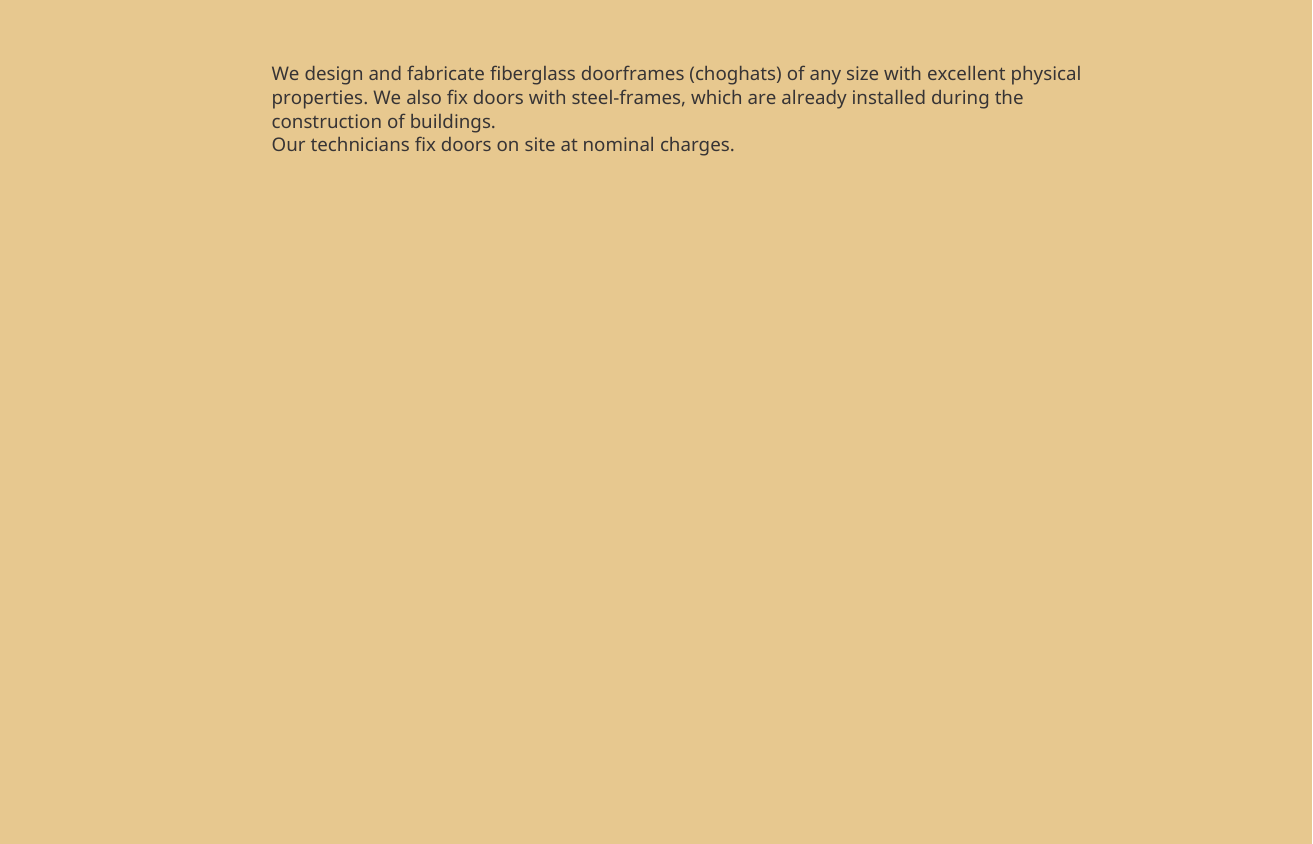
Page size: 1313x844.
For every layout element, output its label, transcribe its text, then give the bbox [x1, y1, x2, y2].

text We design and fabricate fiberglass doorframes (choghats) of any size with excellent physical properties. We also fix doors with steel-frames, which are already installed during the construction of buildings. [271, 60, 1133, 134]
text Our technicians fix doors on site at nominal charges. [271, 134, 1271, 155]
